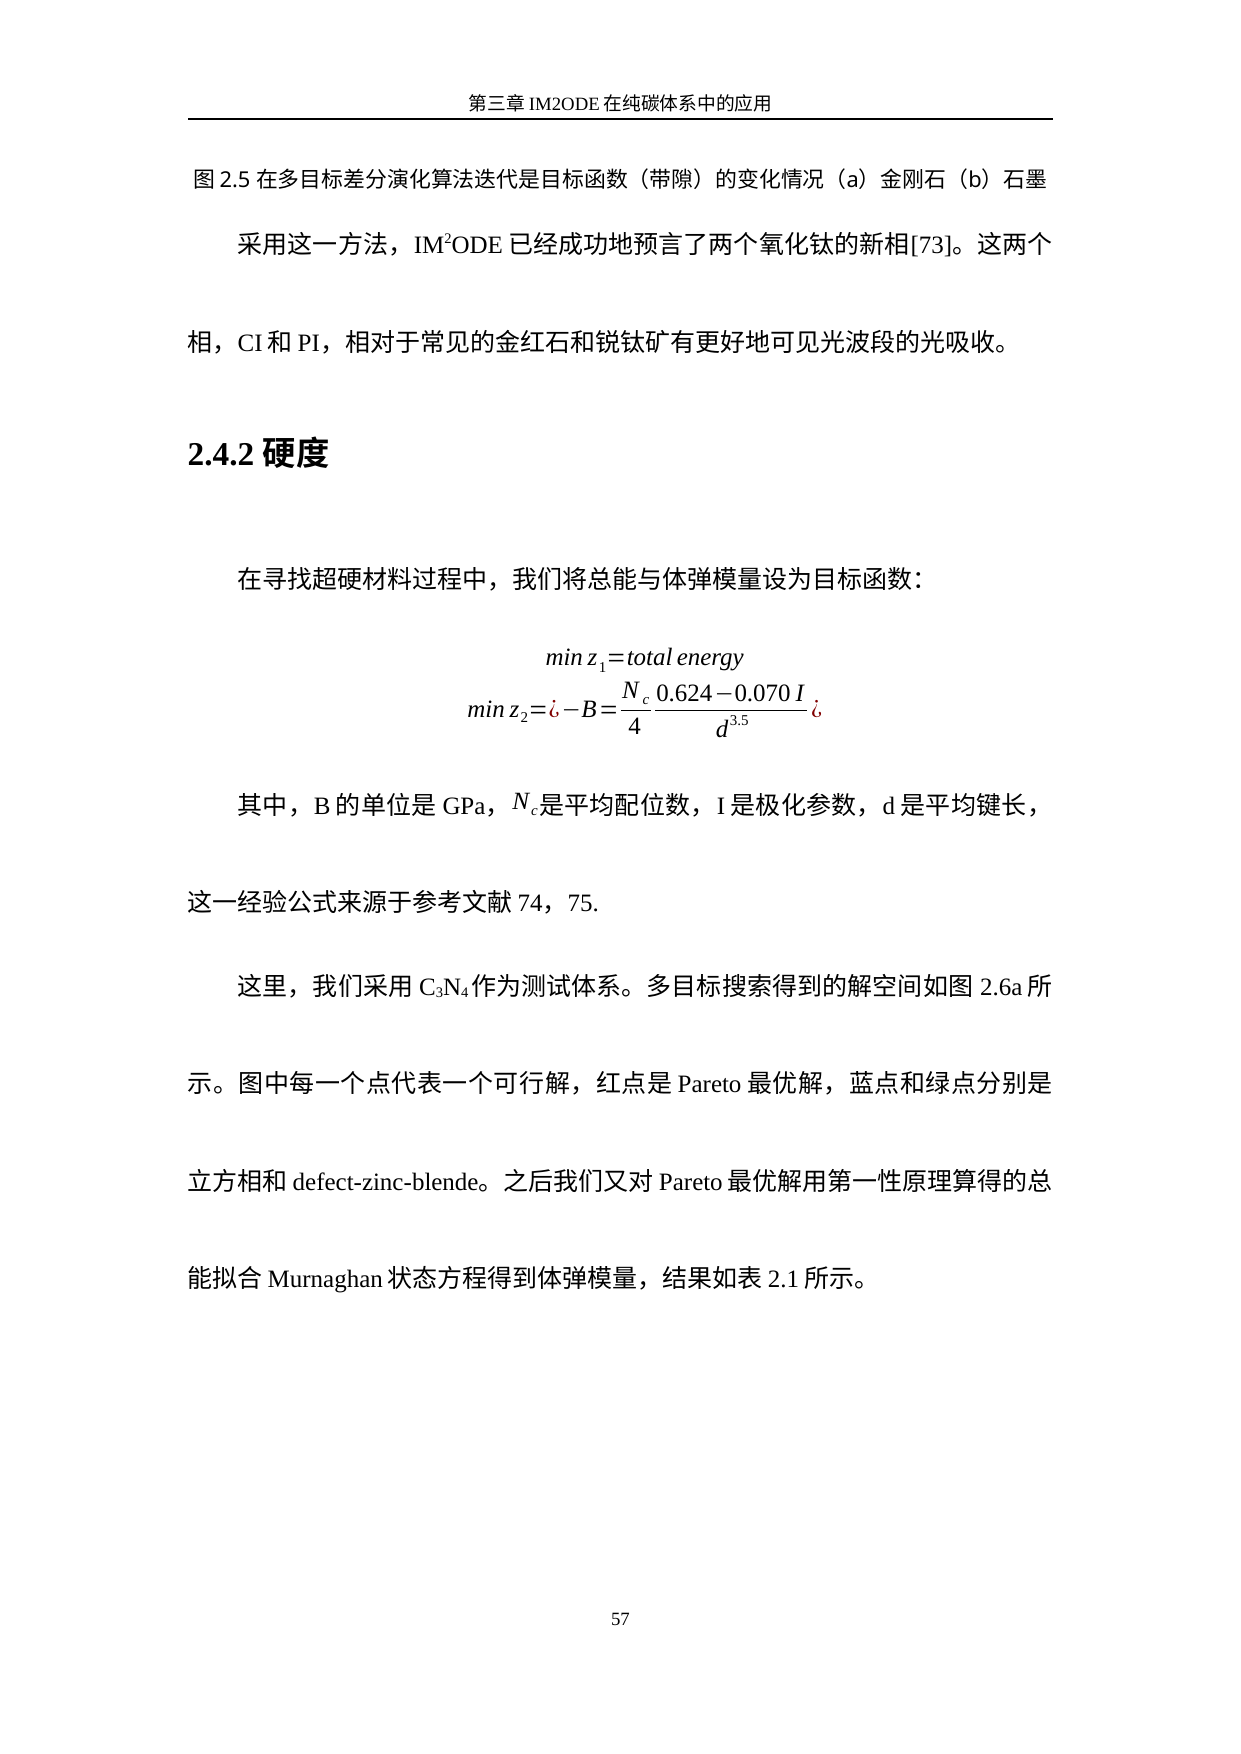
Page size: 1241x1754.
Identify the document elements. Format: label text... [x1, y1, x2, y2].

text 在寻找超硬材料过程中，我们将总能与体弹模量设为目标函数： [187, 545, 1053, 610]
text 其中，B的单位是GPa，是平均配位数，I是极化参数，d是平均键长，这一经验公式来源于参考文献74，75. [187, 771, 1053, 933]
subtitle 2.4.2 硬度 [187, 418, 1053, 483]
text 这里，我们采用C3N4作为测试体系。多目标搜索得到的解空间如图2.6a所示。图中每一个点代表一个可行解，红点是Pareto最优解，蓝点和绿点分别是立方相和defect-zinc-blende。之后我们又对Pareto最优解用第一性原理算得的总能拟合Murnaghan状态方程得到体弹模量，结果如表2.1所示。 [187, 952, 1053, 1309]
text 采用这一方法，IM2ODE已经成功地预言了两个氧化钛的新相[73]。这两个相，CI和PI，相对于常见的金红石和锐钛矿有更好地可见光波段的光吸收。 [187, 210, 1053, 373]
text 图2.5 在多目标差分演化算法迭代是目标函数（带隙）的变化情况（a）金刚石（b）石墨 [187, 162, 1053, 194]
